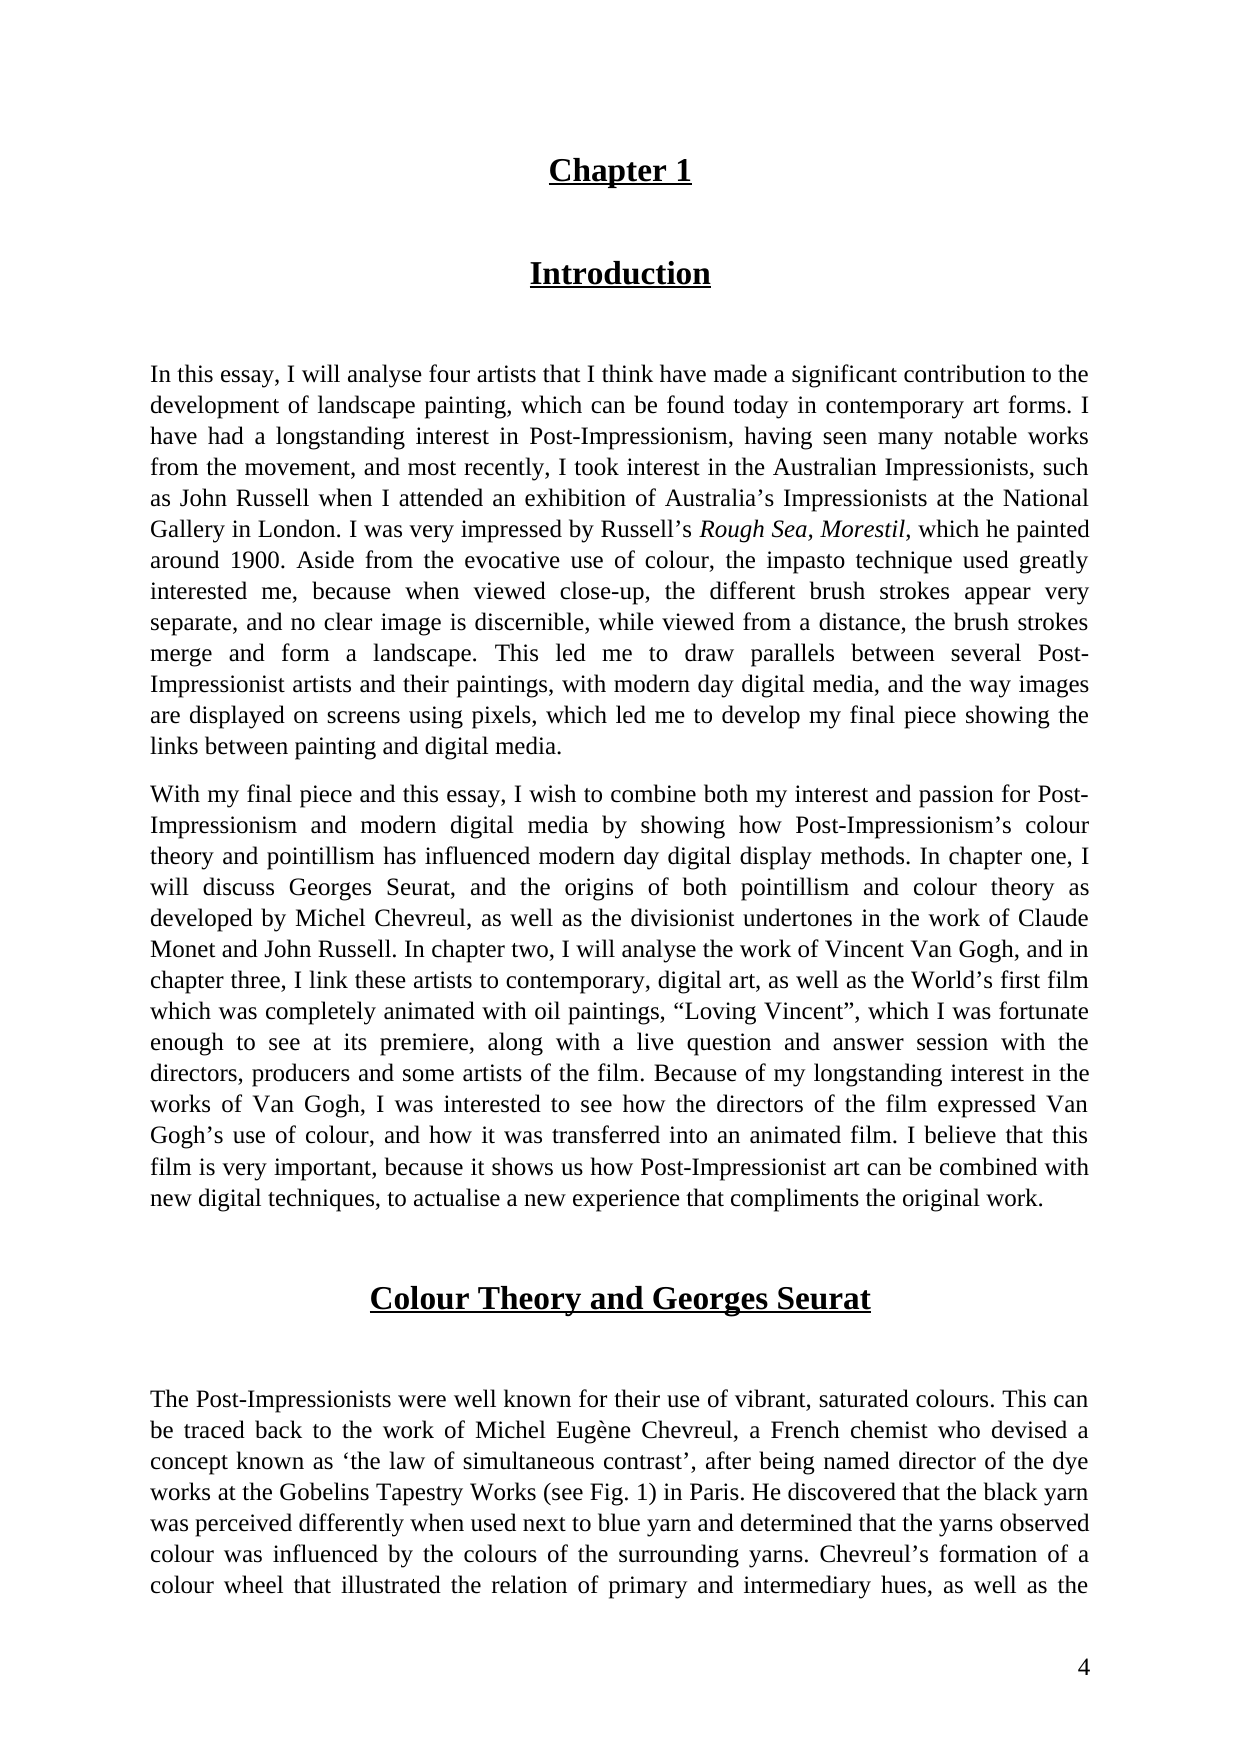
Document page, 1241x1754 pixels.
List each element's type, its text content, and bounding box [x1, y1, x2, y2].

text Colour Theory and Georges Seurat [150, 1278, 1090, 1316]
text Introduction [150, 253, 1090, 291]
text Chapter 1 [150, 150, 1090, 188]
text In this essay, I will analyse four artists that I think have made a significant contribution to the development of landscape painting, which can be found today in contemporary art forms. I have had a longstanding interest in Post-Impressionism, having seen many notable works from the movement, and most recently, I took interest in the Australian Impressionists, such as John Russell when I attended an exhibition of Australia’s Impressionists at the National Gallery in London. I was very impressed by Russell’s Rough Sea, Morestil, which he painted around 1900. Aside from the evocative use of colour, the impasto technique used greatly interested me, because when viewed close-up, the different brush strokes appear very separate, and no clear image is discernible, while viewed from a distance, the brush strokes merge and form a landscape. This led me to draw parallels between several Post-Impressionist artists and their paintings, with modern day digital media, and the way images are displayed on screens using pixels, which led me to develop my final piece showing the links between painting and digital media. [150, 636, 1090, 760]
text In this essay, I will analyse four artists that I think have made a significant contribution to the development of landscape painting, which can be found today in contemporary art forms. I have had a longstanding interest in Post-Impressionism, having seen many notable works from the movement, and most recently, I took interest in the Australian Impressionists, such as John Russell when I attended an exhibition of Australia’s Impressionists at the National Gallery in London. I was very impressed by Russell’s Rough Sea, Morestil, which he painted around 1900. Aside from the evocative use of colour, the impasto technique used greatly interested me, because when viewed close-up, the different brush strokes appear very separate, and no clear image is discernible, while viewed from a distance, the brush strokes merge and form a landscape. This led me to draw parallels between several Post-Impressionist artists and their paintings, with modern day digital media, and the way images are displayed on screens using pixels, which led me to develop my final piece showing the links between painting and digital media. [150, 359, 1090, 545]
text With my final piece and this essay, I wish to combine both my interest and passion for Post-Impressionism and modern digital media by showing how Post-Impressionism’s colour theory and pointillism has influenced modern day digital display methods. In chapter one, I will discuss Georges Seurat, and the origins of both pointillism and colour theory as developed by Michel Chevreul, as well as the divisionist undertones in the work of Claude Monet and John Russell. In chapter two, I will analyse the work of Vincent Van Gogh, and in chapter three, I link these artists to contemporary, digital art, as well as the World’s first film which was completely animated with oil paintings, “Loving Vincent”, which I was fortunate enough to see at its premiere, along with a live question and answer session with the directors, producers and some artists of the film. Because of my longstanding interest in the works of Van Gogh, I was interested to see how the directors of the film expressed Van Gogh’s use of colour, and how it was transferred into an animated film. I believe that this film is very important, because it shows us how Post-Impressionist art can be combined with new digital techniques, to actualise a new experience that compliments the original work. [150, 779, 1090, 1211]
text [150, 1384, 1090, 1599]
